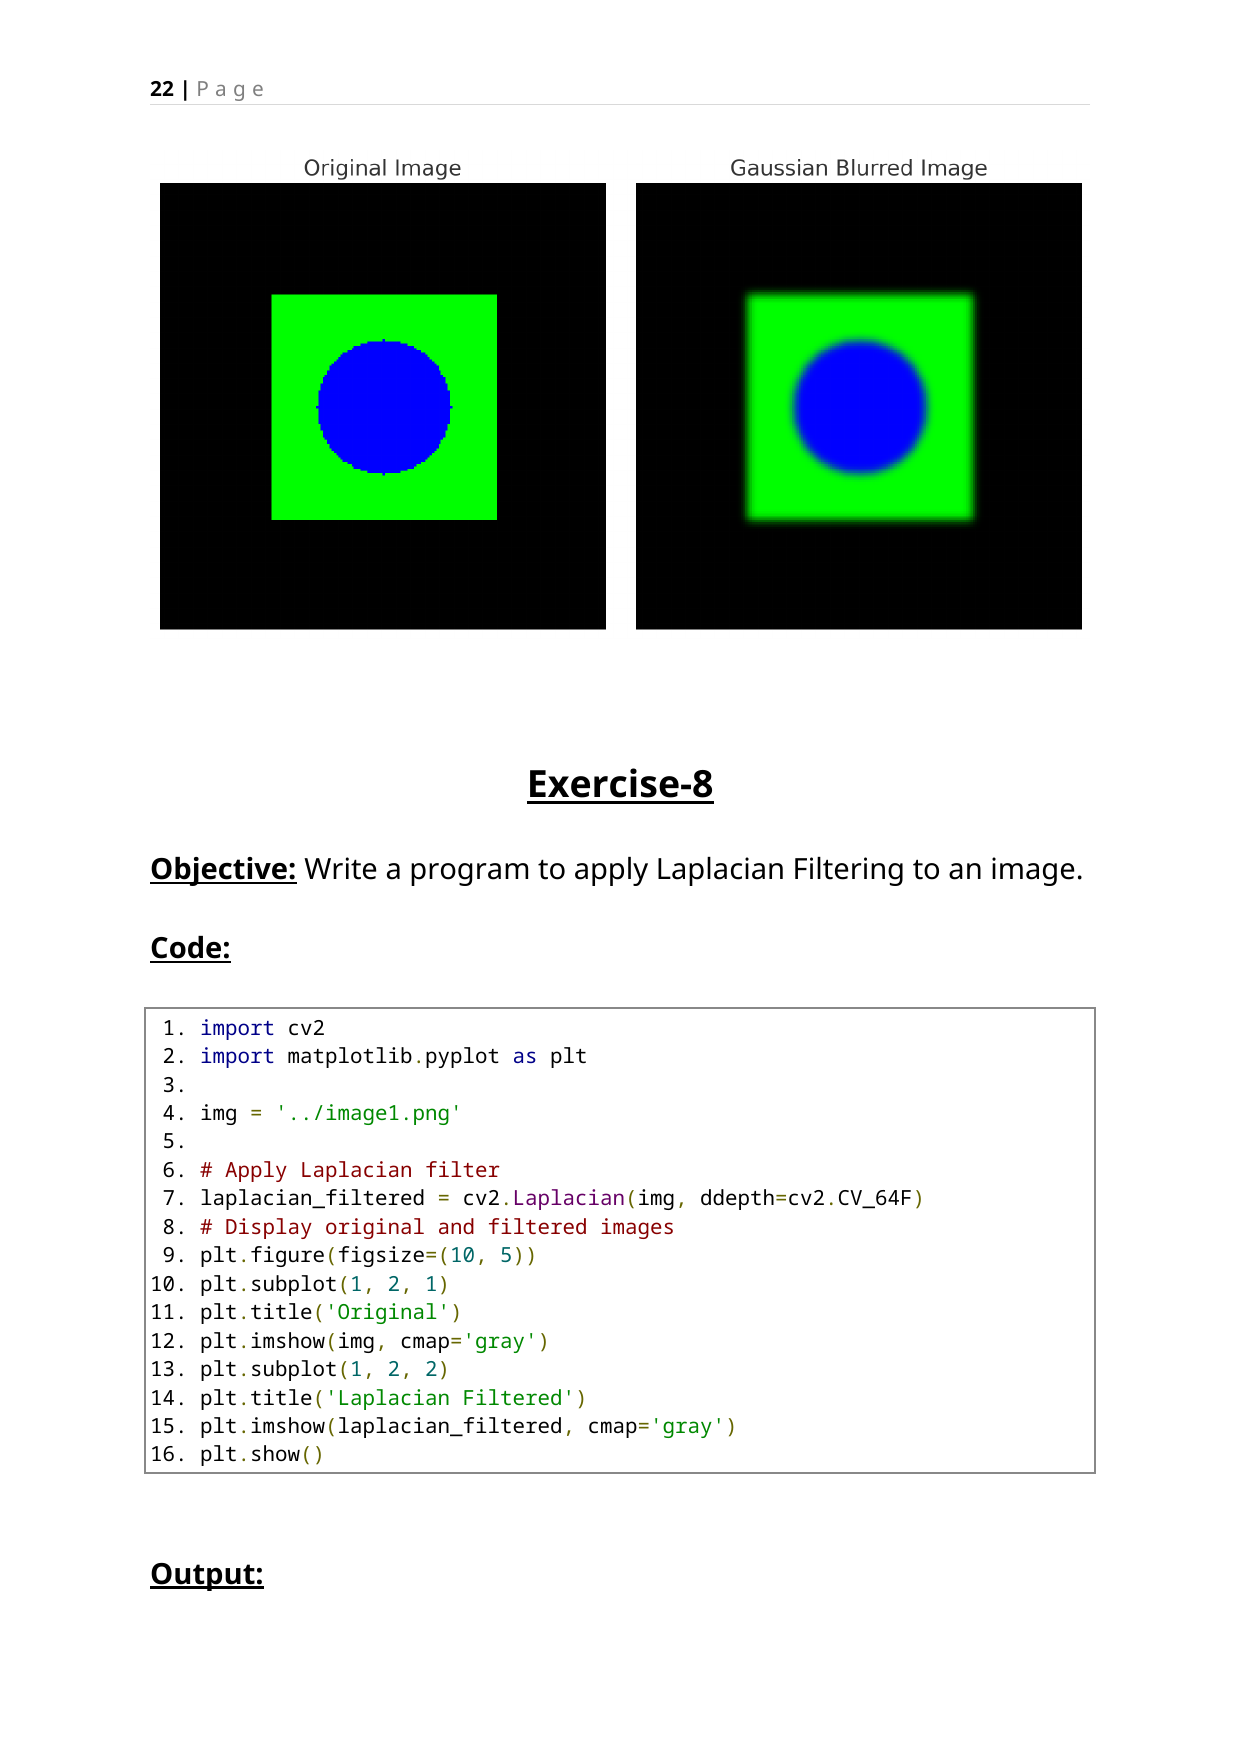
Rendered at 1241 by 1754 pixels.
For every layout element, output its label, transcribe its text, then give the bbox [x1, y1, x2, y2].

text Exercise-8 [150, 758, 1090, 809]
picture [150, 150, 1091, 639]
text 11. plt.title('Original') [150, 1297, 1090, 1326]
text 3. [150, 1070, 1090, 1098]
text 14. plt.title('Laplacian Filtered') [150, 1383, 1090, 1411]
text 12. plt.imshow(img, cmap='gray') [150, 1326, 1090, 1354]
text 8. # Display original and filtered images [150, 1212, 1090, 1240]
text Objective: Write a program to apply Laplacian Filtering to an image. [150, 848, 1090, 888]
text 9. plt.figure(figsize=(10, 5)) [150, 1240, 1090, 1269]
text 15. plt.imshow(laplacian_filtered, cmap='gray') [150, 1411, 1090, 1434]
text 1. import cv2 [146, 1009, 1094, 1041]
text 16. plt.show() [146, 1434, 1094, 1472]
text 5. [150, 1127, 1090, 1155]
text 13. plt.subplot(1, 2, 2) [150, 1354, 1090, 1383]
text Code: [150, 928, 1090, 967]
text 7. laplacian_filtered = cv2.Laplacian(img, ddepth=cv2.CV_64F) [150, 1183, 1090, 1212]
text 10. plt.subplot(1, 2, 1) [150, 1269, 1090, 1297]
text 6. # Apply Laplacian filter [150, 1155, 1090, 1183]
text Output: [150, 1553, 1090, 1593]
text 2. import matplotlib.pyplot as plt [150, 1041, 1090, 1070]
text 4. img = '../image1.png' [150, 1098, 1090, 1127]
